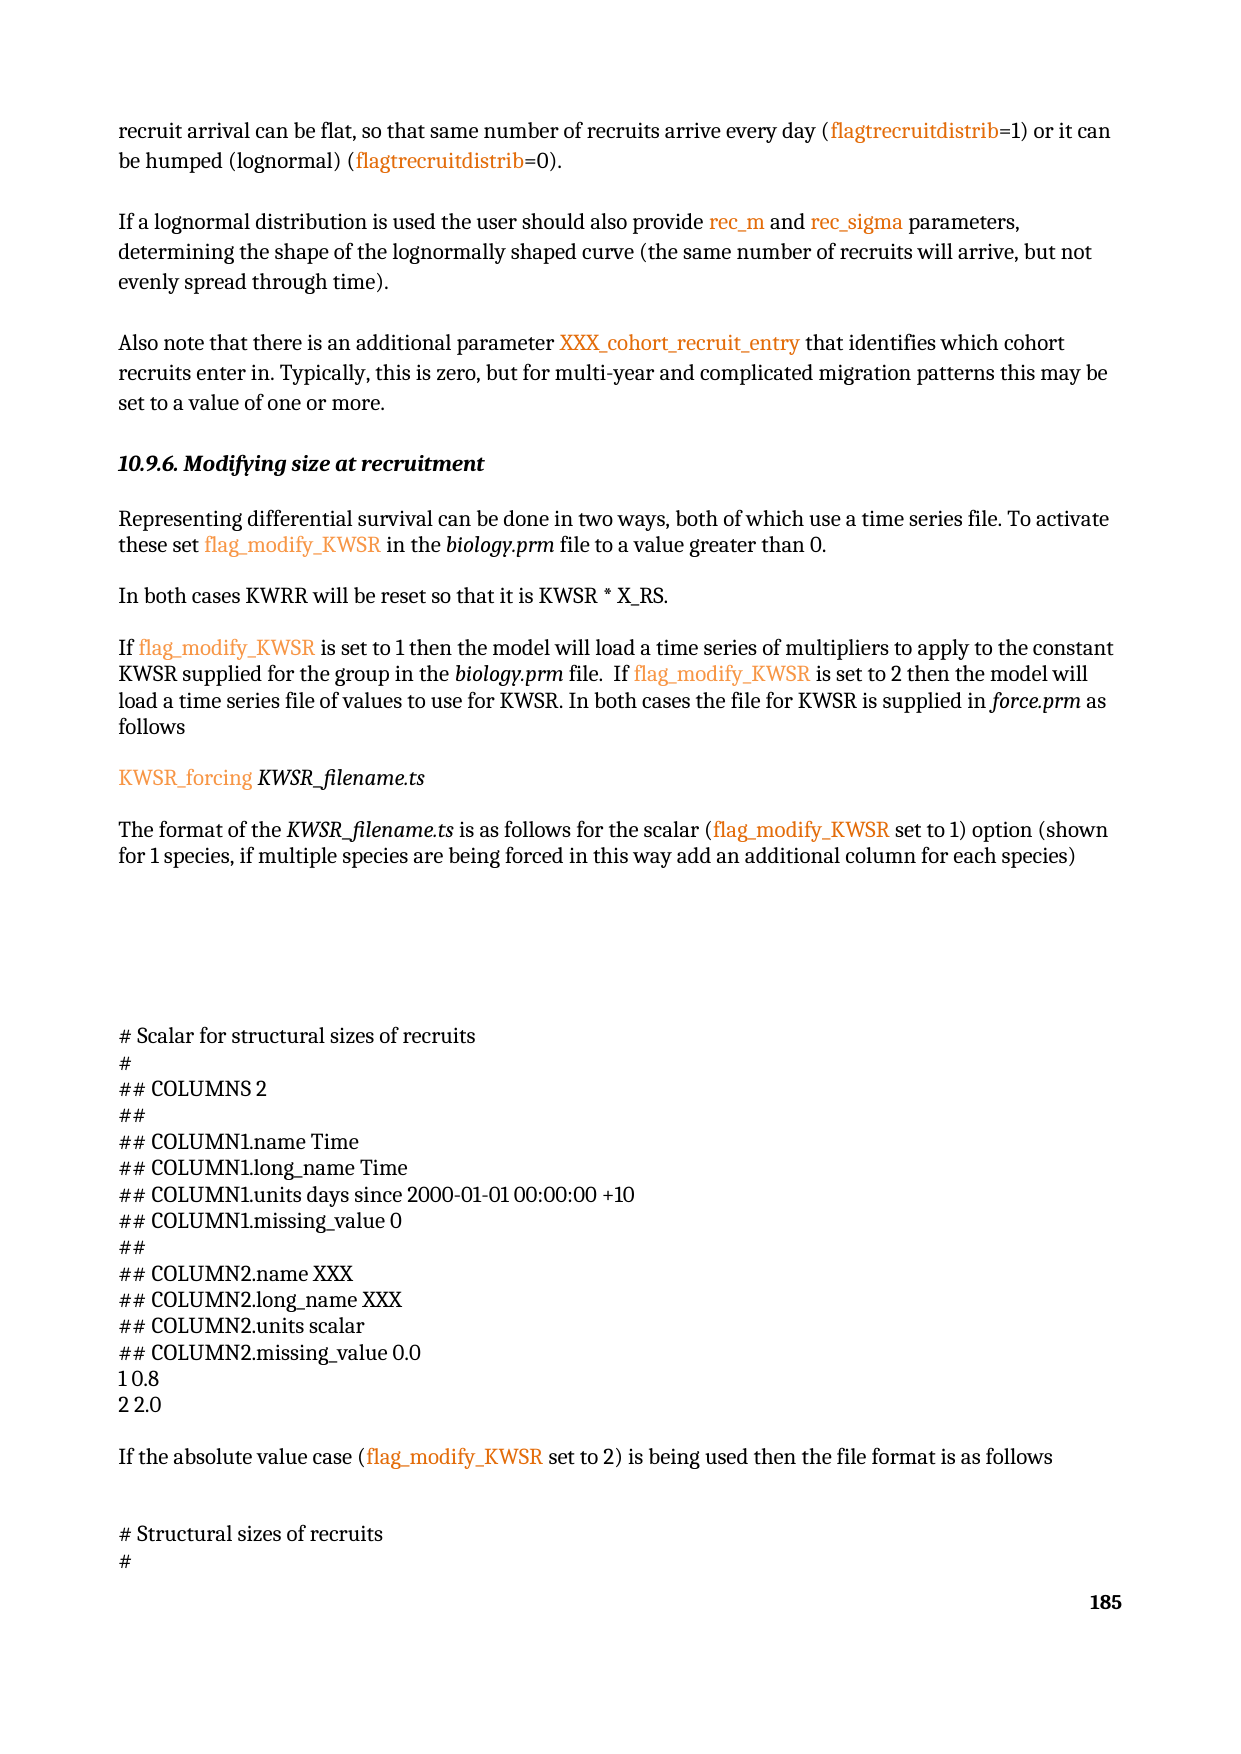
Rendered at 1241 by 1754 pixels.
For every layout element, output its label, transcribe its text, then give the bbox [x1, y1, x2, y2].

text ## COLUMN1.units days since 2000-01-01 00:00:00 +10 [118, 1181, 1122, 1208]
text # Structural sizes of recruits [118, 1521, 1122, 1548]
text ## COLUMN2.name XXX [118, 1260, 1122, 1287]
text If a lognormal distribution is used the user should also provide rec_m and rec_sigma parameters, determining the shape of the lognormally shaped curve (the same number of recruits will arrive, but not evenly spread through time). [118, 209, 1122, 296]
text ## COLUMN2.long_name XXX [118, 1287, 1122, 1313]
text ## COLUMNS 2 [118, 1076, 1122, 1102]
text ## COLUMN1.missing_value 0 [118, 1208, 1122, 1234]
text ## [118, 1234, 1122, 1260]
text ## COLUMN1.long_name Time [118, 1155, 1122, 1181]
text In both cases KWRR will be reset so that it is KWSR * X_RS. [118, 583, 1122, 610]
text If flag_modify_KWSR is set to 1 then the model will load a time series of multipliers to apply to the constant KWSR supplied for the group in the biology.prm file. If flag_modify_KWSR is set to 2 then the model will load a time series file of values to use for KWSR. In both cases the file for KWSR is supplied in force.prm as follows [118, 635, 1122, 740]
text ## COLUMN1.name Time [118, 1129, 1122, 1155]
text Also note that there is an additional parameter XXX_cohort_recruit_entry that identifies which cohort recruits enter in. Typically, this is zero, but for multi-year and complicated migration patterns this may be set to a value of one or more. [118, 329, 1122, 416]
text ## COLUMN2.missing_value 0.0 [118, 1339, 1122, 1366]
text 1 0.8 [118, 1366, 1122, 1392]
text # [118, 1049, 1122, 1076]
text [118, 118, 1122, 175]
text KWSR_forcing KWSR_filename.ts [118, 765, 1122, 791]
text 10.9.6. Modifying size at recruitment [118, 450, 1122, 477]
text # Scalar for structural sizes of recruits [118, 1023, 1122, 1049]
text Representing differential survival can be done in two ways, both of which use a time series file. To activate these set flag_modify_KWSR in the biology.prm file to a value greater than 0. [118, 506, 1122, 558]
text 2 2.0 [118, 1392, 1122, 1418]
text ## COLUMN2.units scalar [118, 1313, 1122, 1339]
text ## [118, 1102, 1122, 1129]
text If the absolute value case (flag_modify_KWSR set to 2) is being used then the file format is as follows [118, 1443, 1122, 1470]
text # [118, 1548, 1122, 1574]
text The format of the KWSR_filename.ts is as follows for the scalar (flag_modify_KWSR set to 1) option (shown for 1 species, if multiple species are being forced in this way add an additional column for each species) [118, 816, 1122, 869]
